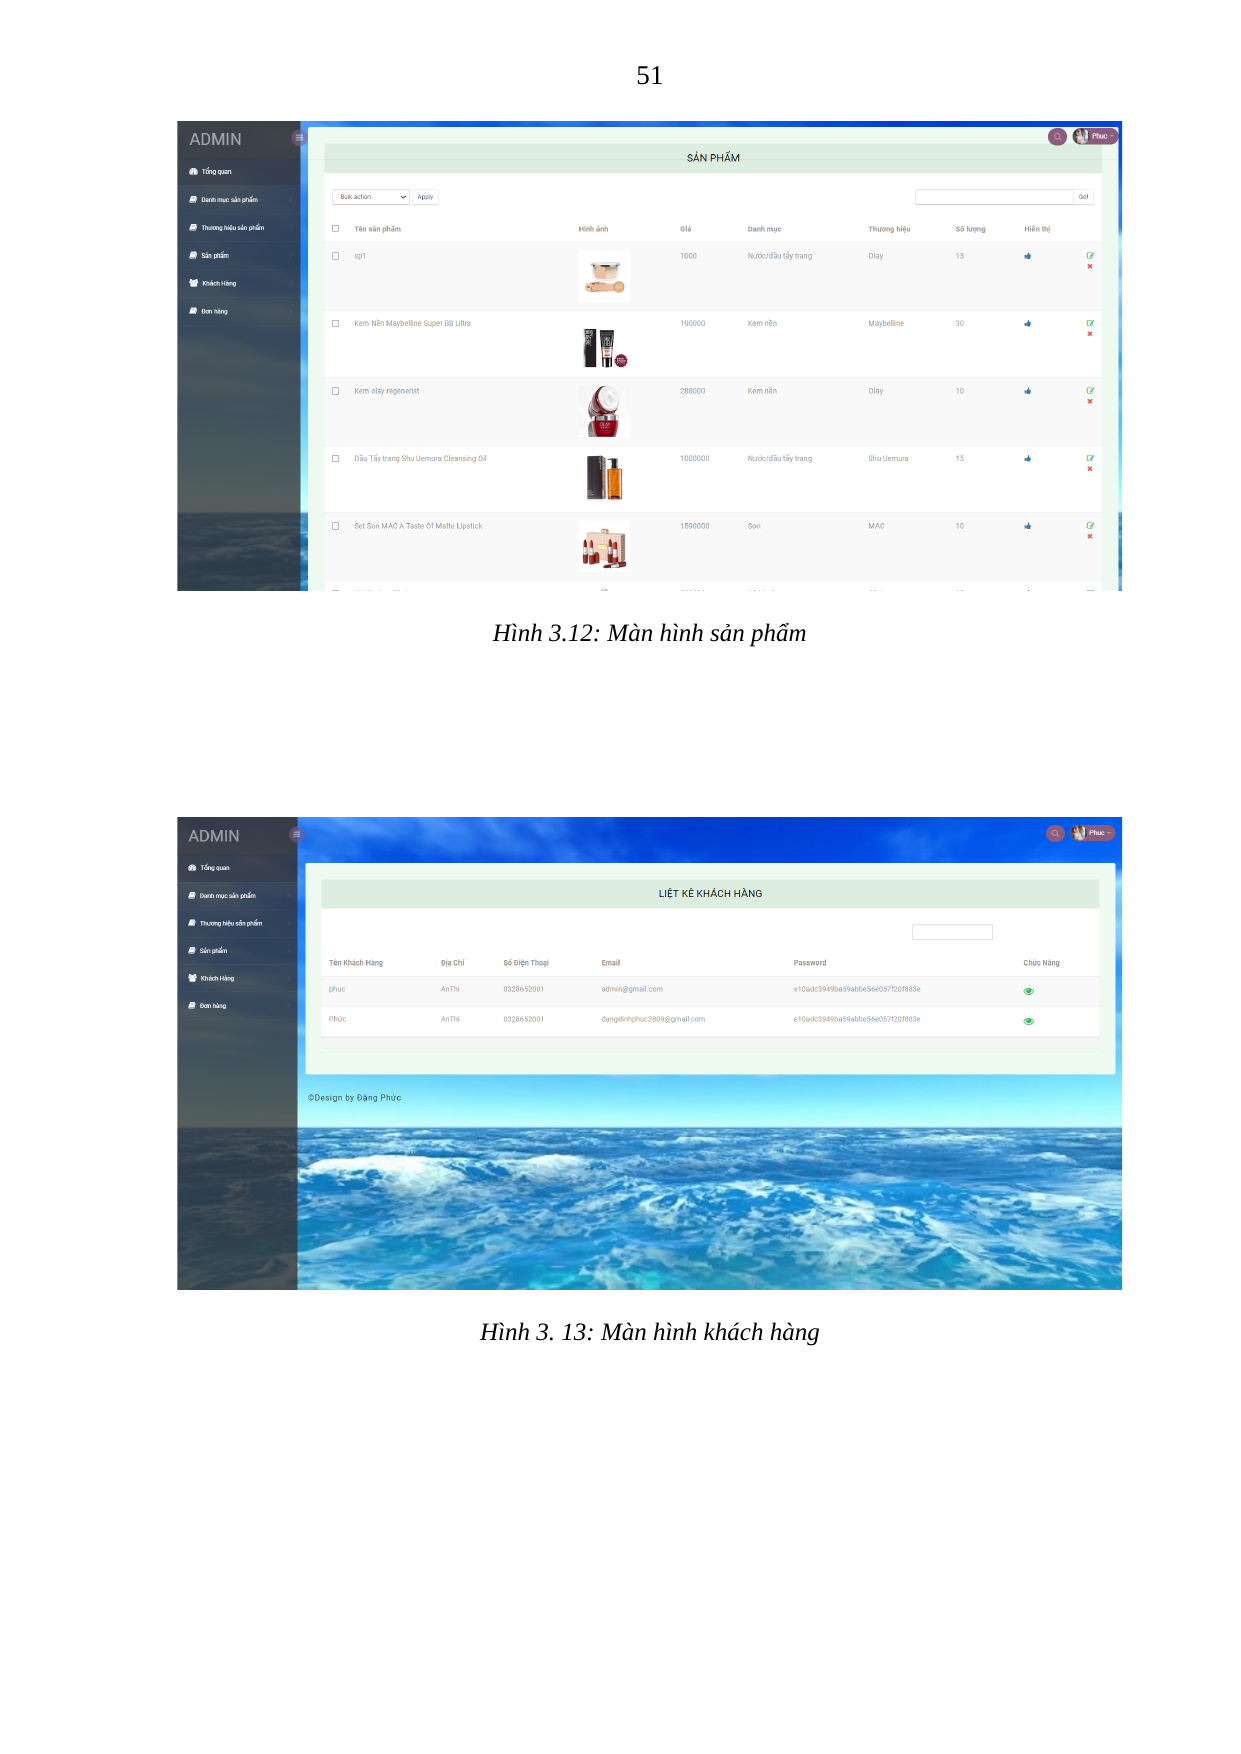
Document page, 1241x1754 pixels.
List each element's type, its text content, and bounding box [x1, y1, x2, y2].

text Hình 3.12: Màn hình sản phẩm [177, 618, 1122, 646]
picture [177, 817, 1123, 1290]
text Hình 3. 13: Màn hình khách hàng [177, 1317, 1122, 1346]
picture [177, 121, 1123, 591]
